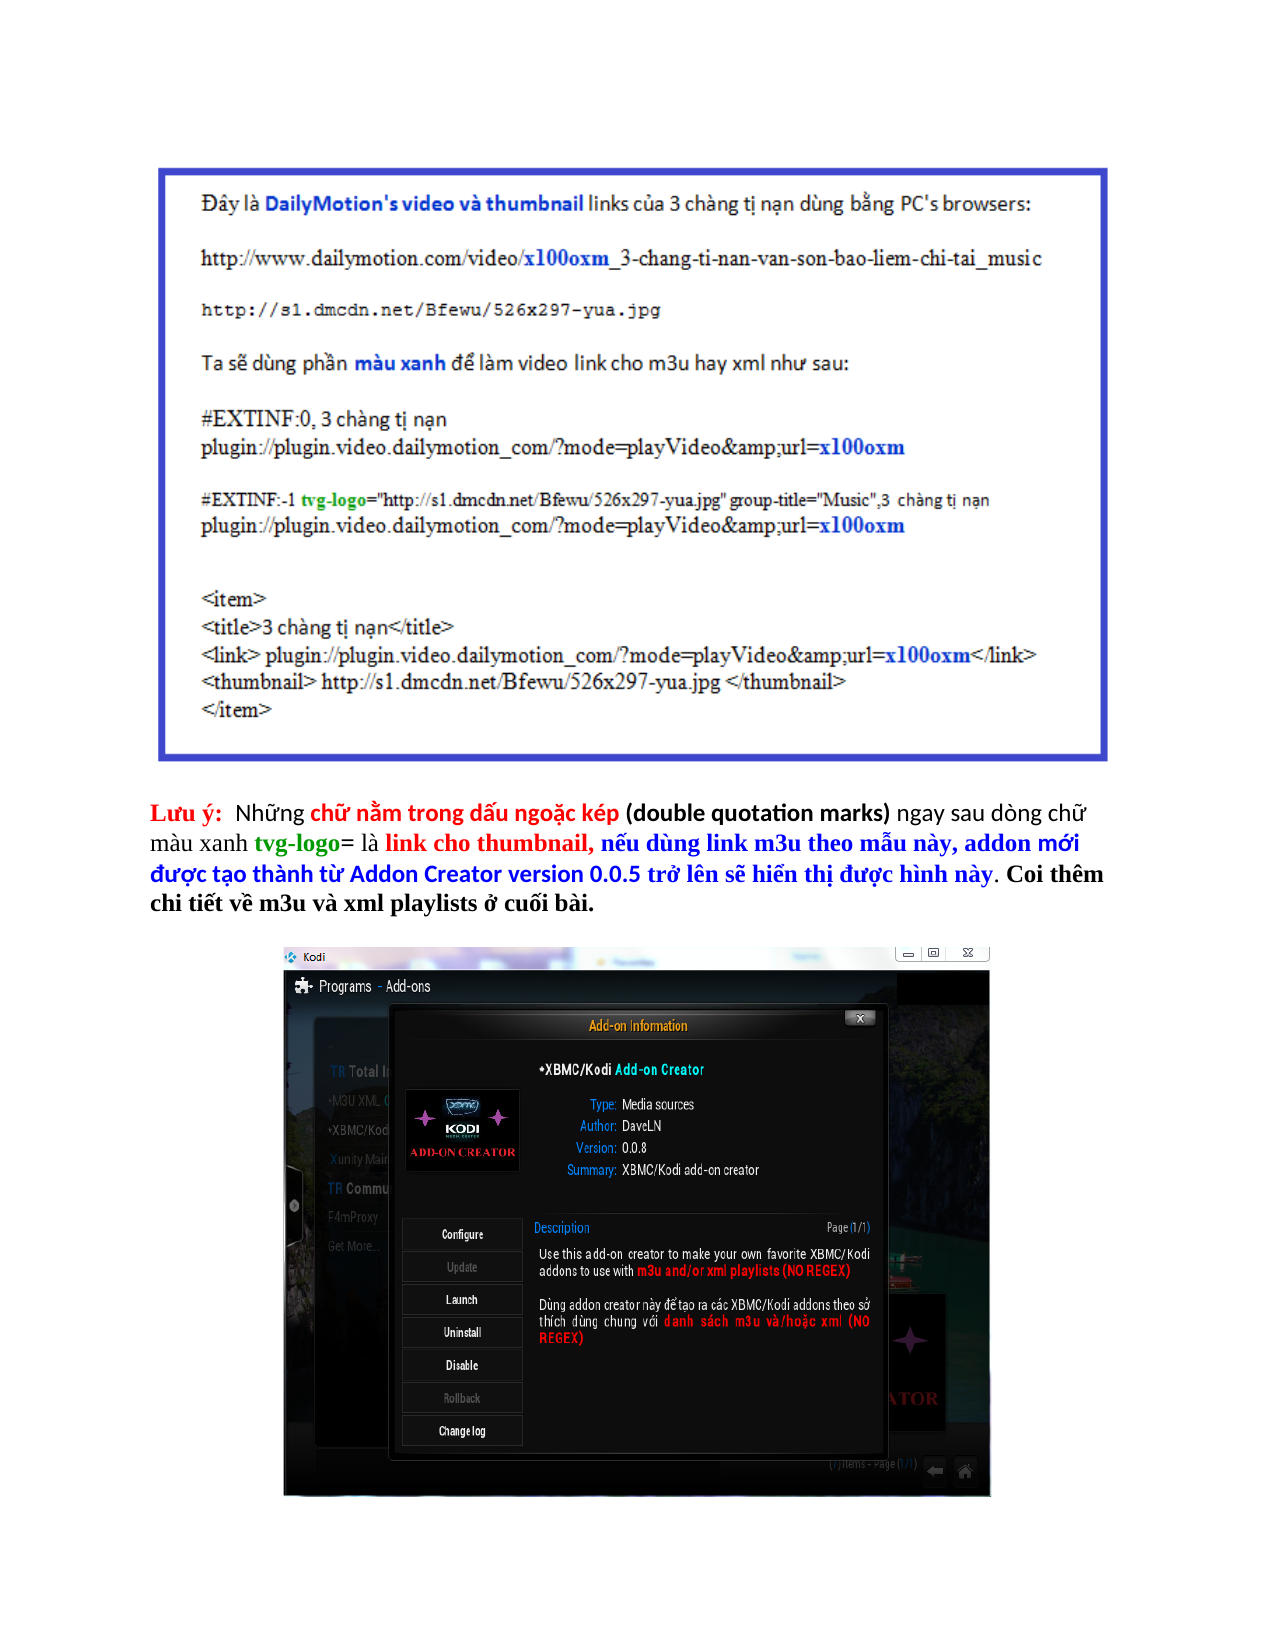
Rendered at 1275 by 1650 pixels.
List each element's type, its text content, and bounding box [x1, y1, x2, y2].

picture [283, 947, 992, 1497]
picture [150, 150, 1125, 797]
text Lưu ý: Những chữ nằm trong dấu ngoặc kép (double quotation marks) ngay sau dòng chữ màu xanh tvg-logo= là link cho thumbnail, nếu dùng link m3u theo mẫu này, addon mới được tạo thành từ Addon Creator version 0.0.5 trở lên sẽ hiển thị được hình này. Coi thêm chi tiết về m3u và xml playlists ở cuối bài. [150, 797, 1125, 917]
